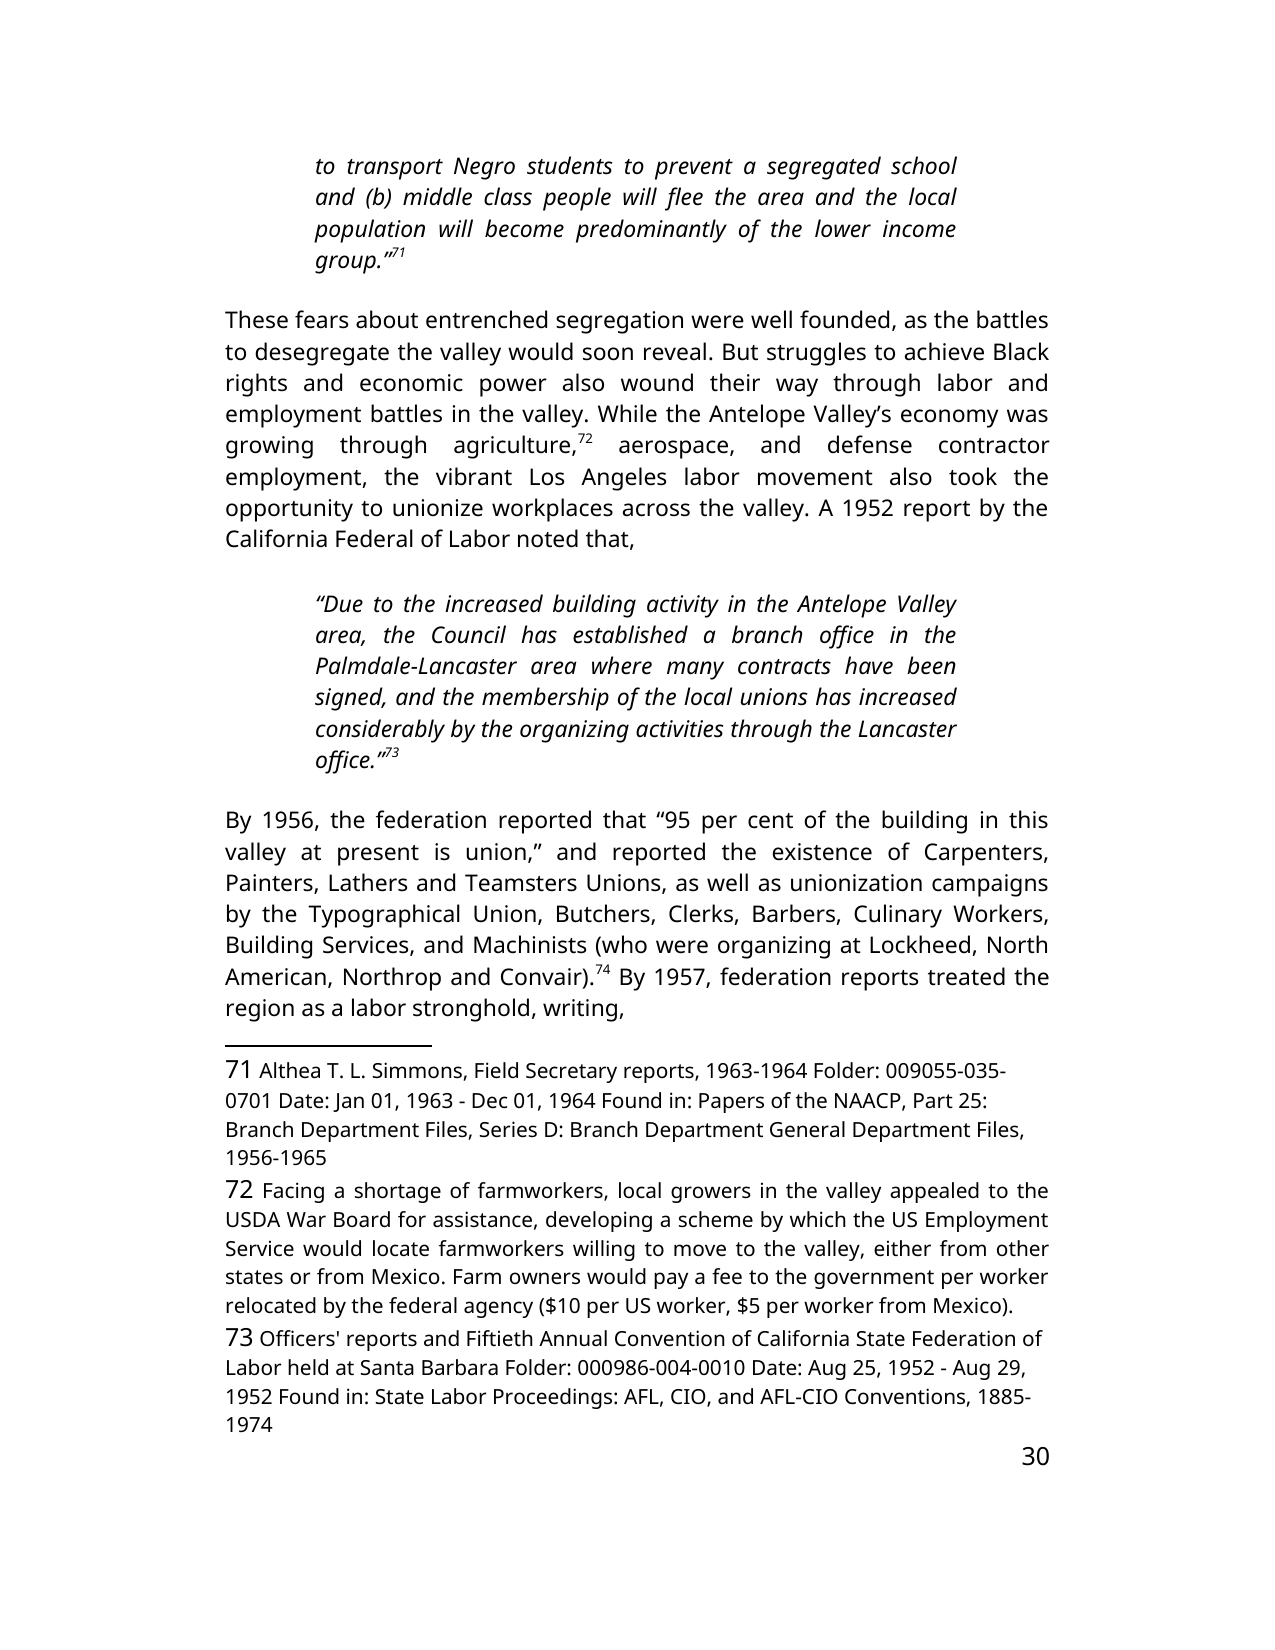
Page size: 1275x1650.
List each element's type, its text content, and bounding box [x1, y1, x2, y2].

text By 1956, the federation reported that “95 per cent of the building in this valley at present is union,” and reported the existence of Carpenters, Painters, Lathers and Teamsters Unions, as well as unionization campaigns by the Typographical Union, Butchers, Clerks, Barbers, Culinary Workers, Building Services, and Machinists (who were organizing at Lockheed, North American, Northrop and Convair). By 1957, federation reports treated the region as a labor stronghold, writing, [225, 804, 1050, 1023]
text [315, 150, 960, 275]
text These fears about entrenched segregation were well founded, as the battles to desegregate the valley would soon reveal. But struggles to achieve Black rights and economic power also wound their way through labor and employment battles in the valley. While the Antelope Valley’s economy was growing through agriculture, aerospace, and defense contractor employment, the vibrant Los Angeles labor movement also took the opportunity to unionize workplaces across the valley. A 1952 report by the California Federal of Labor noted that, [225, 304, 1050, 554]
text “Due to the increased building activity in the Antelope Valley area, the Council has established a branch office in the Palmdale-Lancaster area where many contracts have been signed, and the membership of the local unions has increased considerably by the organizing activities through the Lancaster office.” [315, 587, 960, 775]
